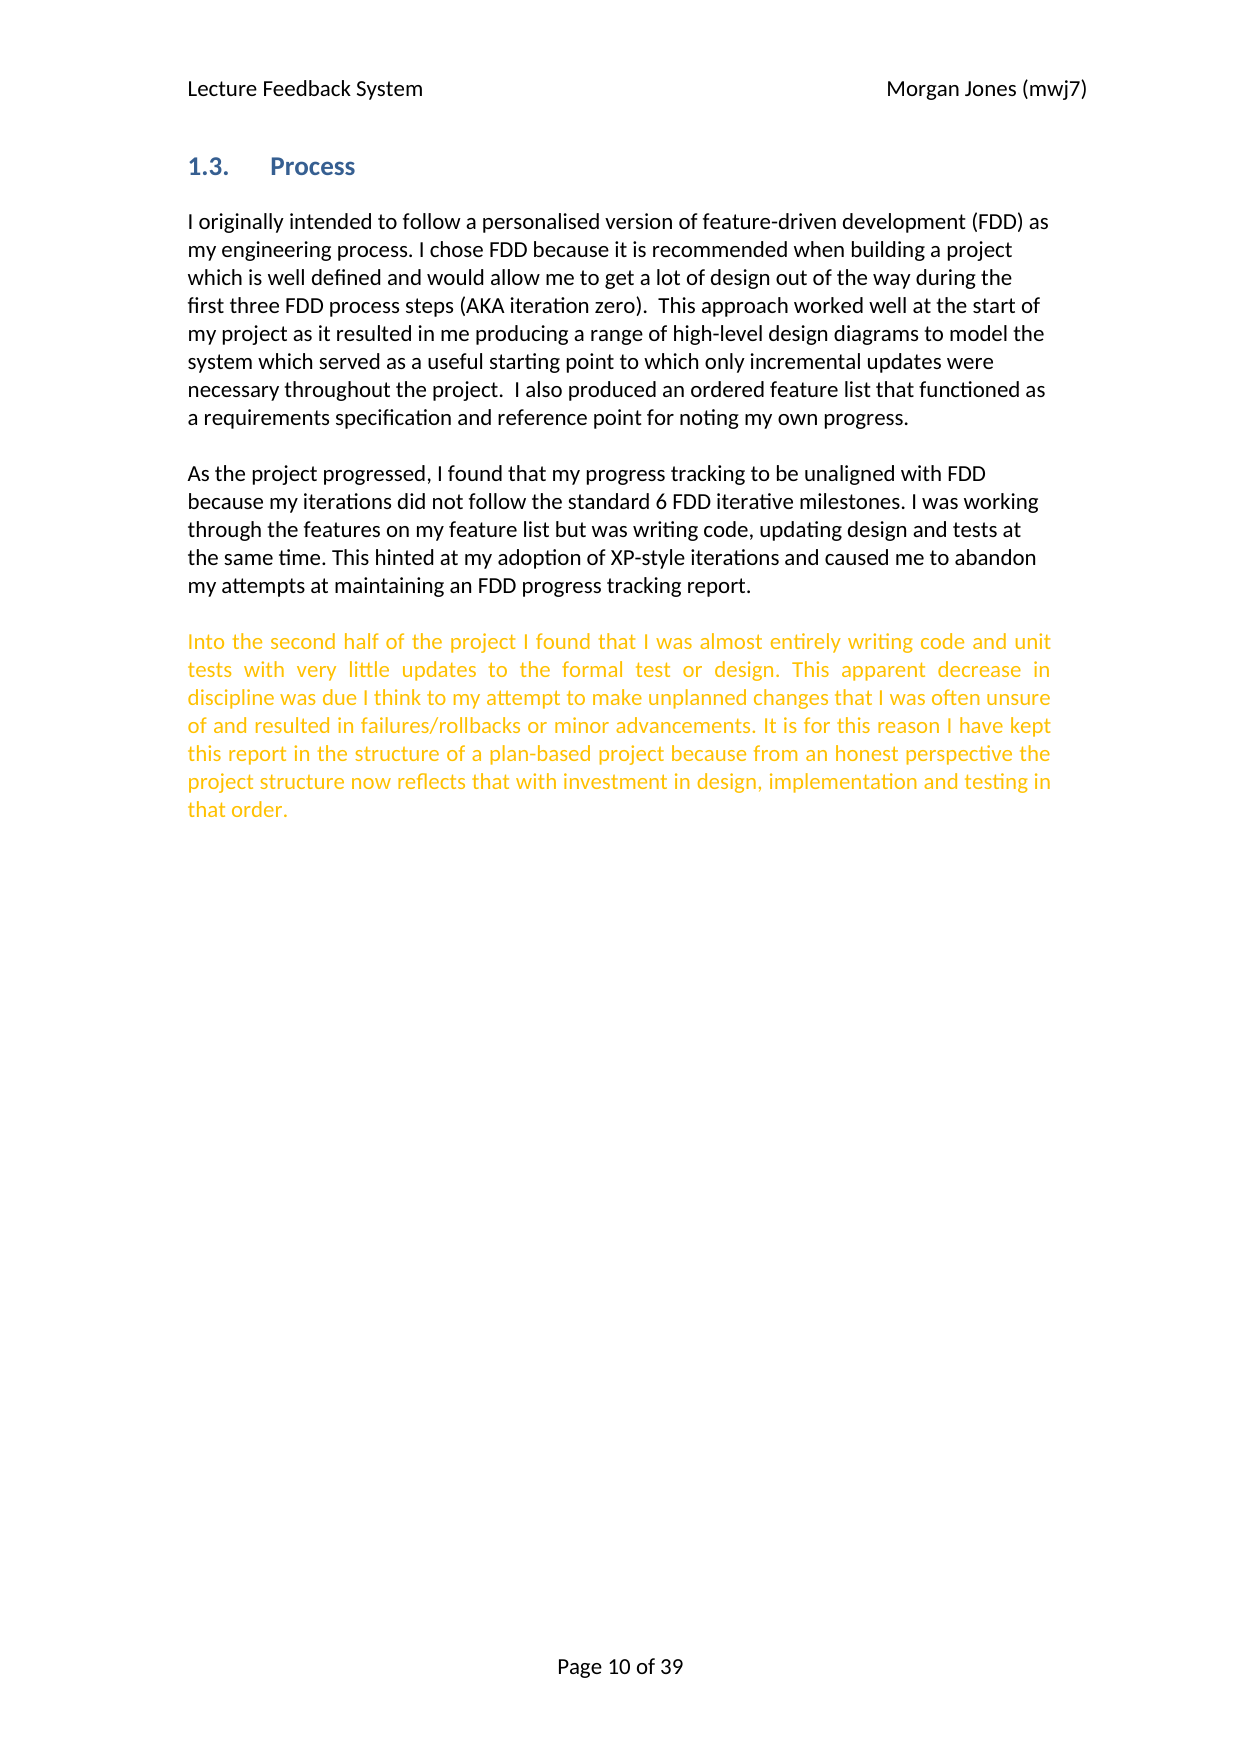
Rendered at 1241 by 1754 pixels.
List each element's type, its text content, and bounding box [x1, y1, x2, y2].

text I originally intended to follow a personalised version of feature-driven development (FDD) as my engineering process. I chose FDD because it is recommended when building a project which is well defined and would allow me to get a lot of design out of the way during the first three FDD process steps (AKA iteration zero). This approach worked well at the start of my project as it resulted in me producing a range of high-level design diagrams to model the system which served as a useful starting point to which only incremental updates were necessary throughout the project. I also produced an ordered feature list that functioned as a requirements specification and reference point for noting my own progress. [187, 207, 1053, 431]
text As the project progressed, I found that my progress tracking to be unaligned with FDD because my iterations did not follow the standard 6 FDD iterative milestones. I was working through the features on my feature list but was writing code, updating design and tests at the same time. This hinted at my adoption of XP-style iterations and caused me to abandon my attempts at maintaining an FDD progress tracking report. [187, 459, 1053, 599]
text Into the second half of the project I found that I was almost entirely writing code and unit tests with very little updates to the formal test or design. This apparent decrease in discipline was due I think to my attempt to make unplanned changes that I was often unsure of and resulted in failures/rollbacks or minor advancements. It is for this reason I have kept this report in the structure of a plan-based project because from an honest perspective the project structure now reflects that with investment in design, implementation and testing in that order. [187, 627, 1053, 823]
subtitle Process [187, 149, 1053, 182]
